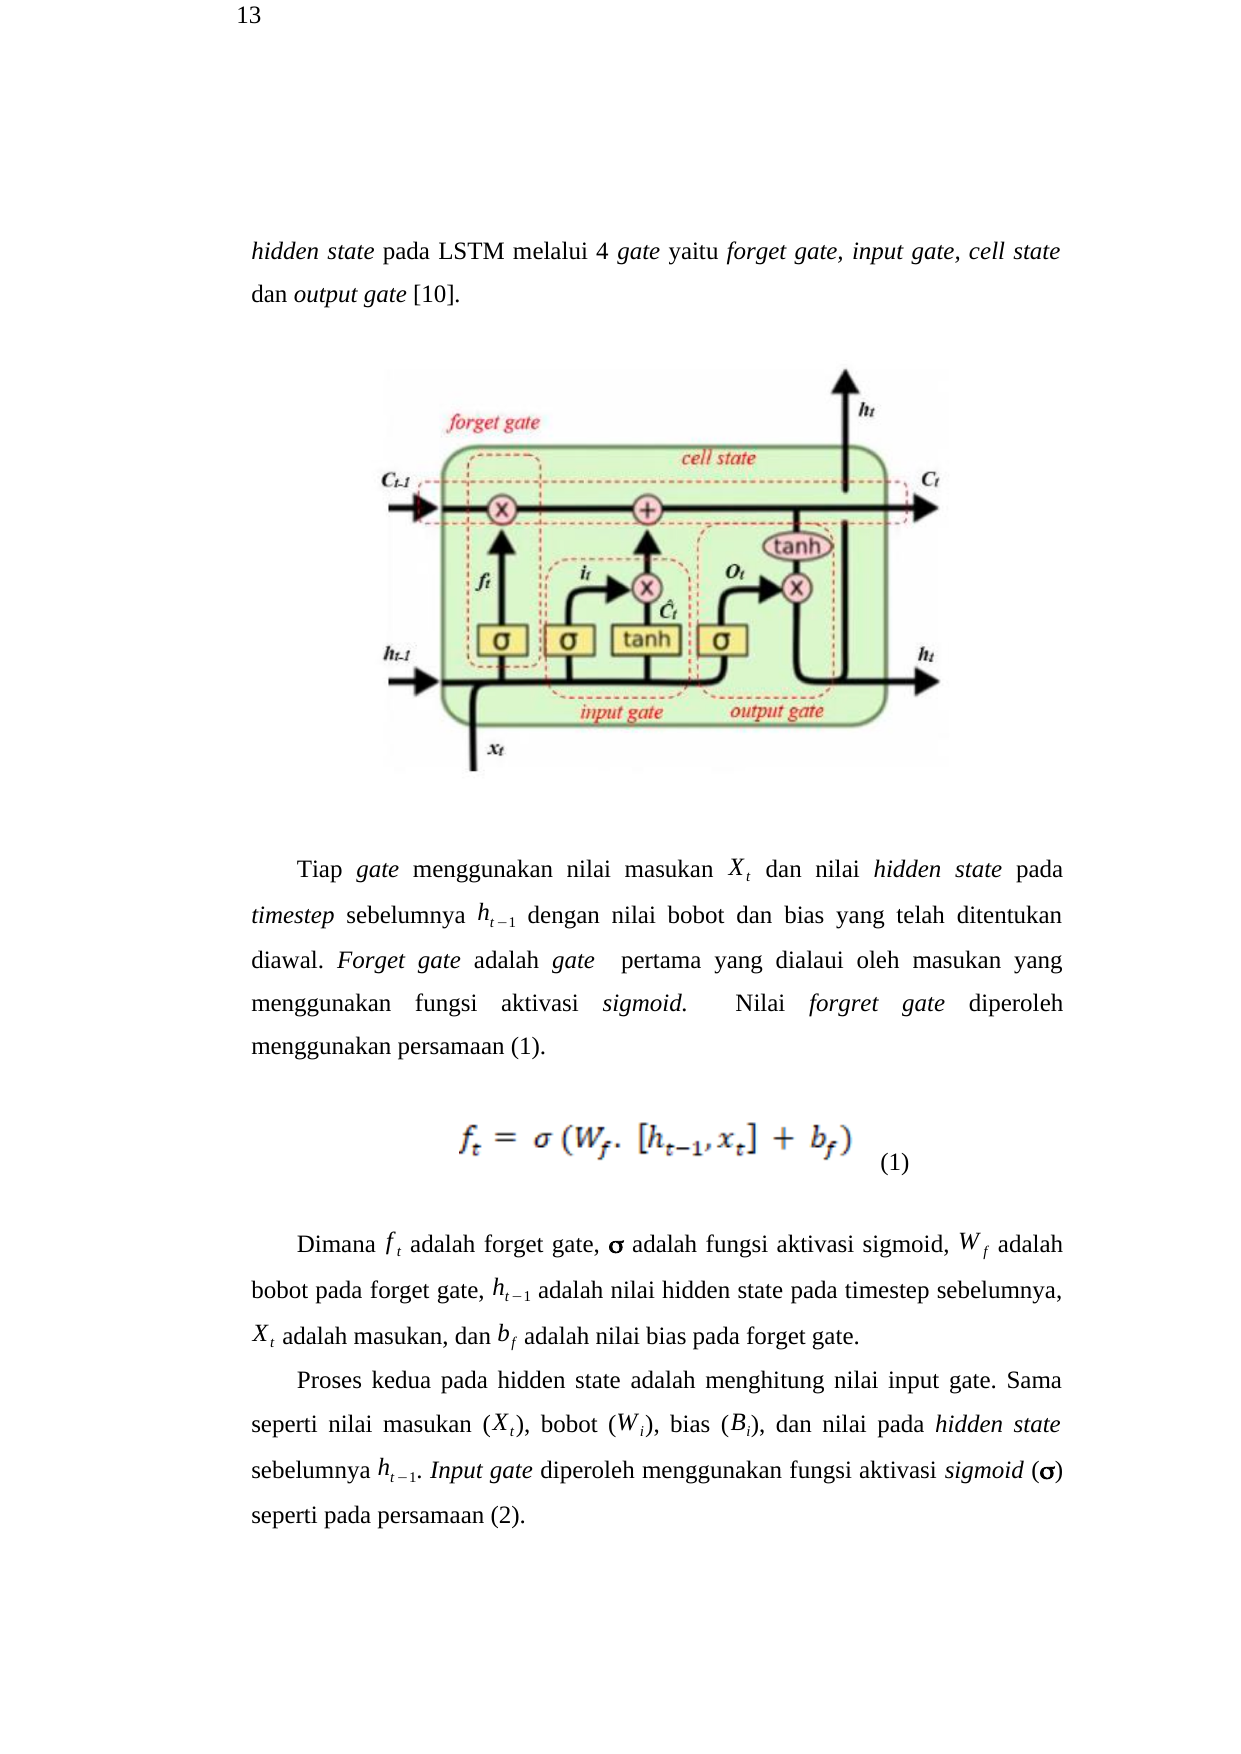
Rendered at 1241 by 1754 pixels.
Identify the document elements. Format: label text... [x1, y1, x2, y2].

picture [450, 1111, 881, 1171]
text Tiap gate menggunakan nilai masukan dan nilai hidden state pada timestep sebelumnya dengan nilai bobot dan bias yang telah ditentukan diawal. Forget gate adalah gate pertama yang dialaui oleh masukan yang menggunakan fungsi aktivasi sigmoid. Nilai forgret gate diperoleh menggunakan persamaan (1). [251, 853, 1063, 1060]
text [251, 236, 1063, 308]
picture [326, 360, 1034, 802]
text Proses kedua pada hidden state adalah menghitung nilai input gate. Sama seperti nilai masukan (), bobot (), bias (), dan nilai pada hidden state sebelumnya . Input gate diperoleh menggunakan fungsi aktivasi sigmoid () seperti pada persamaan (2). [251, 1365, 1063, 1528]
text Dimana adalah forget gate, adalah fungsi aktivasi sigmoid, adalah bobot pada forget gate, adalah nilai hidden state pada timestep sebelumnya, adalah masukan, dan adalah nilai bias pada forget gate. [251, 1228, 1063, 1351]
